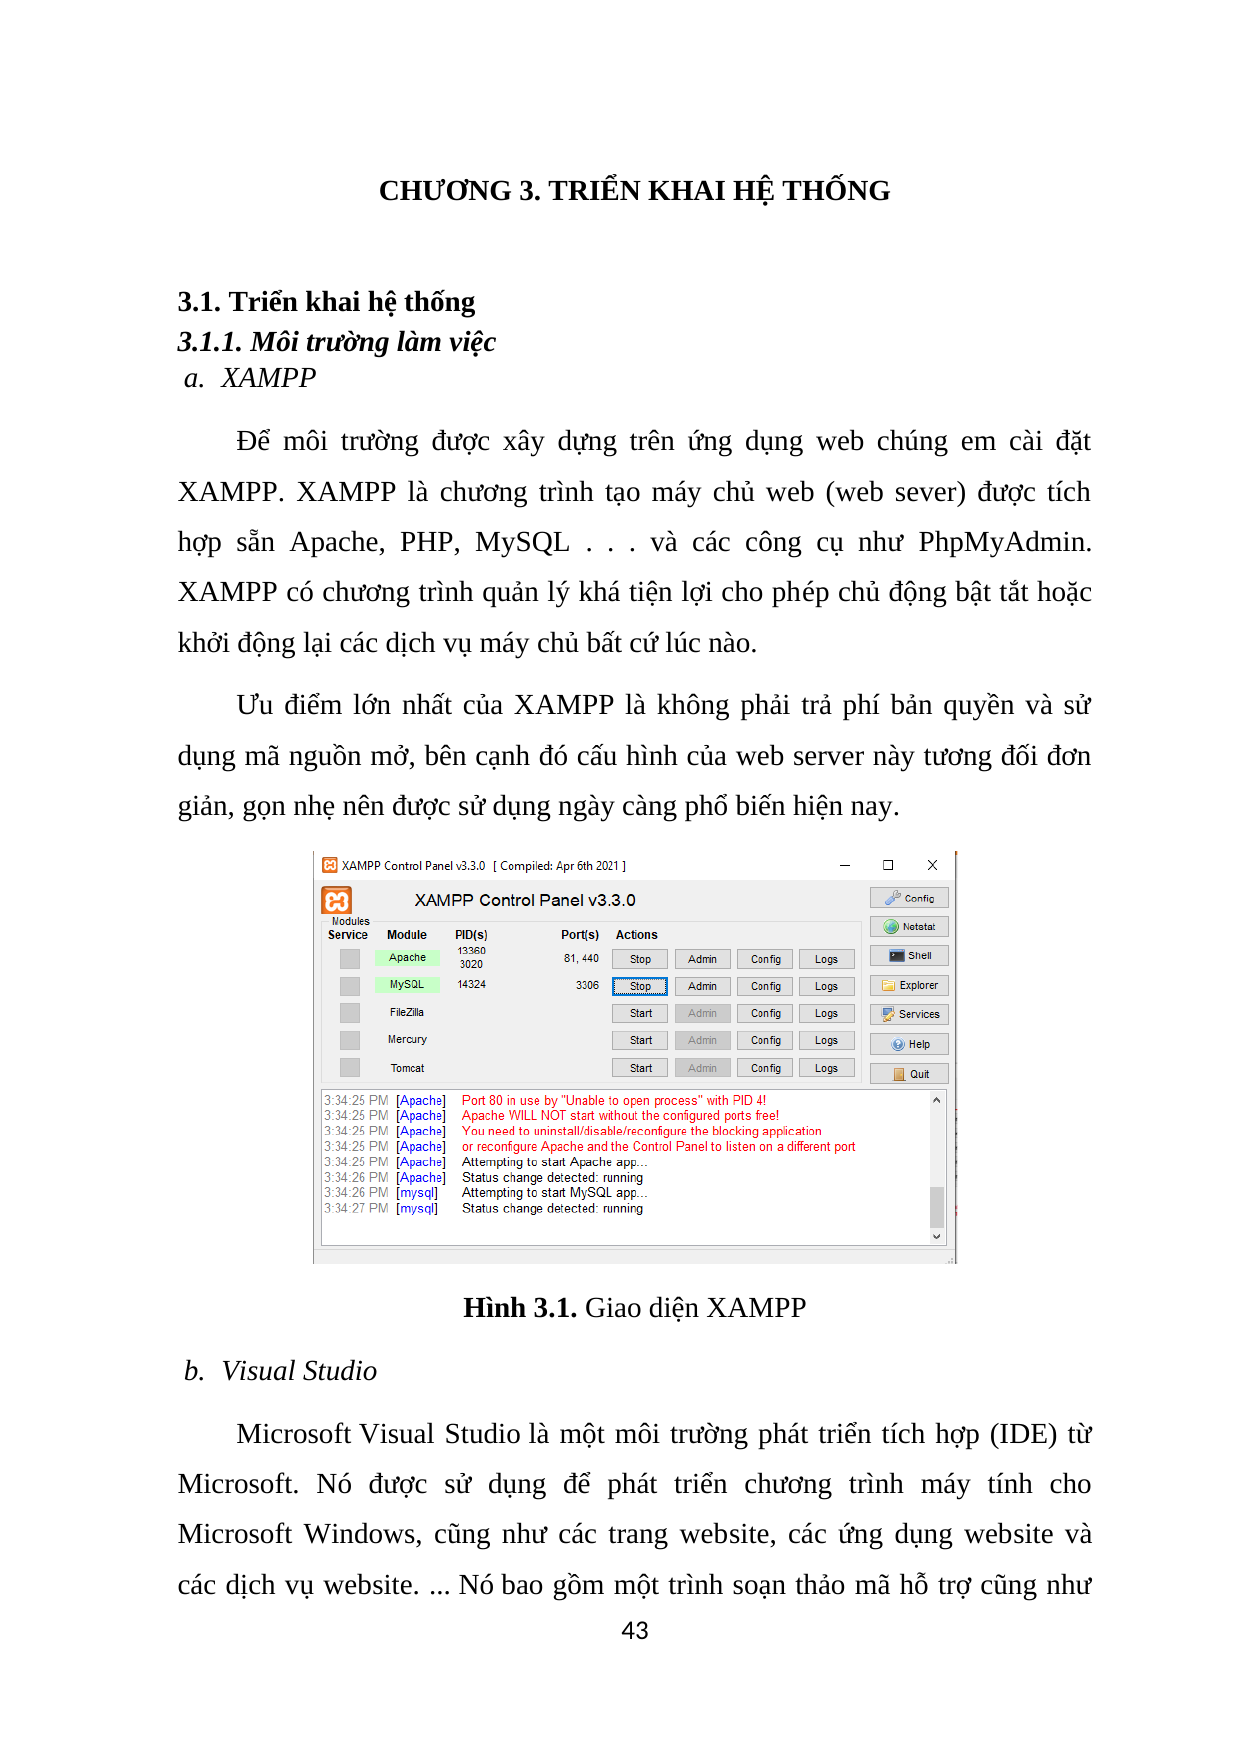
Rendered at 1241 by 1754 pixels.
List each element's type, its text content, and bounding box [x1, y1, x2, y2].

text Hình 3.1. Giao diện XAMPP [177, 1290, 1092, 1324]
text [177, 1416, 1092, 1600]
subtitle CHƯƠNG 3. TRIỂN KHAI HỆ THỐNG [177, 173, 1092, 206]
picture [313, 851, 958, 1264]
list Visual Studio [183, 1353, 1092, 1387]
subtitle 3.1.1. Môi trường làm việc [177, 324, 1092, 358]
text Để môi trường được xây dựng trên ứng dụng web chúng em cài đặt XAMPP. XAMPP là chương trình tạo máy chủ web (web sever) được tích hợp sẵn Apache, PHP, MySQL . . . và các công cụ như PhpMyAdmin. XAMPP có chương trình quản lý khá tiện lợi cho phép chủ động bật tắt hoặc khởi động lại các dịch vụ máy chủ bất cứ lúc nào. [177, 423, 1092, 658]
list XAMPP [183, 361, 1092, 394]
text Ưu điểm lớn nhất của XAMPP là không phải trả phí bản quyền và sử dụng mã nguồn mở, bên cạnh đó cấu hình của web server này tương đối đơn giản, gọn nhẹ nên được sử dụng ngày càng phổ biến hiện nay. [177, 687, 1092, 822]
subtitle 3.1. Triển khai hệ thống [177, 284, 1092, 318]
